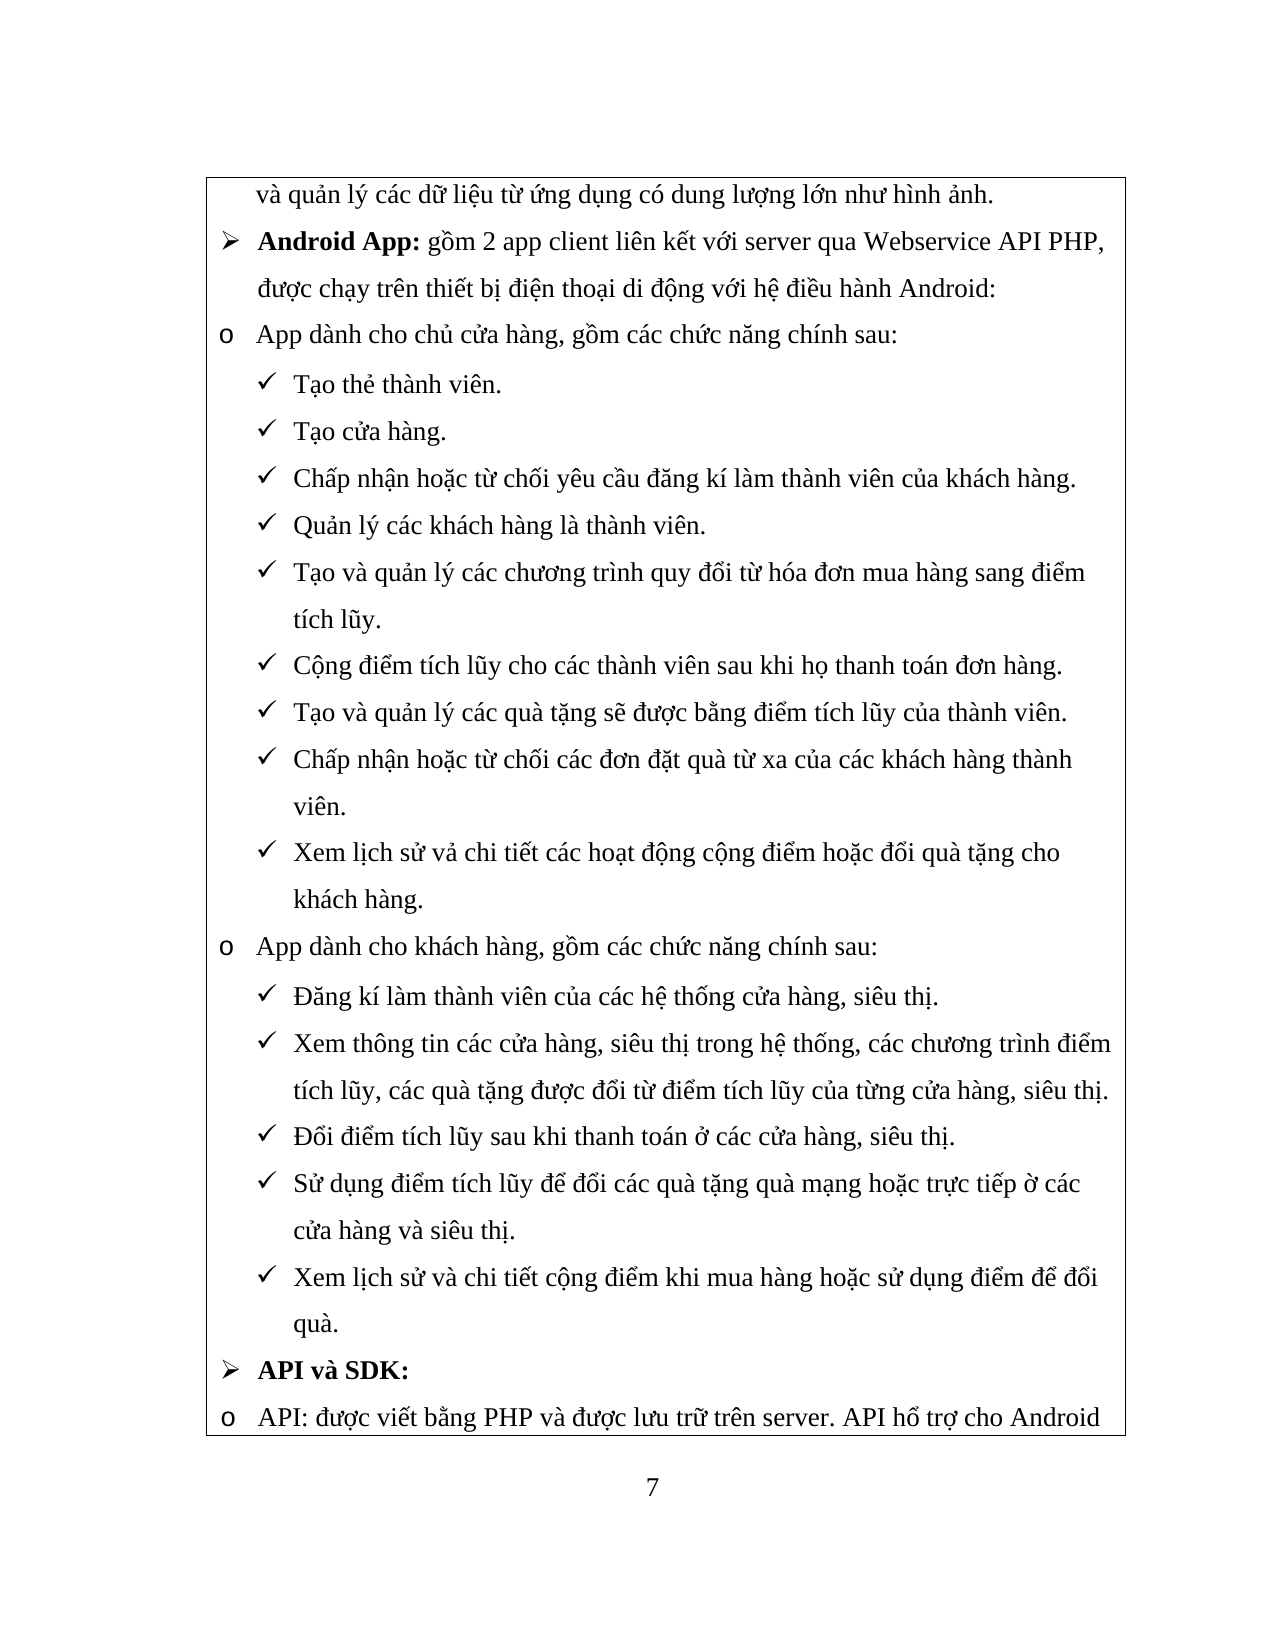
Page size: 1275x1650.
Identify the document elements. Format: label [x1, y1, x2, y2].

table_cell [207, 178, 1125, 1434]
